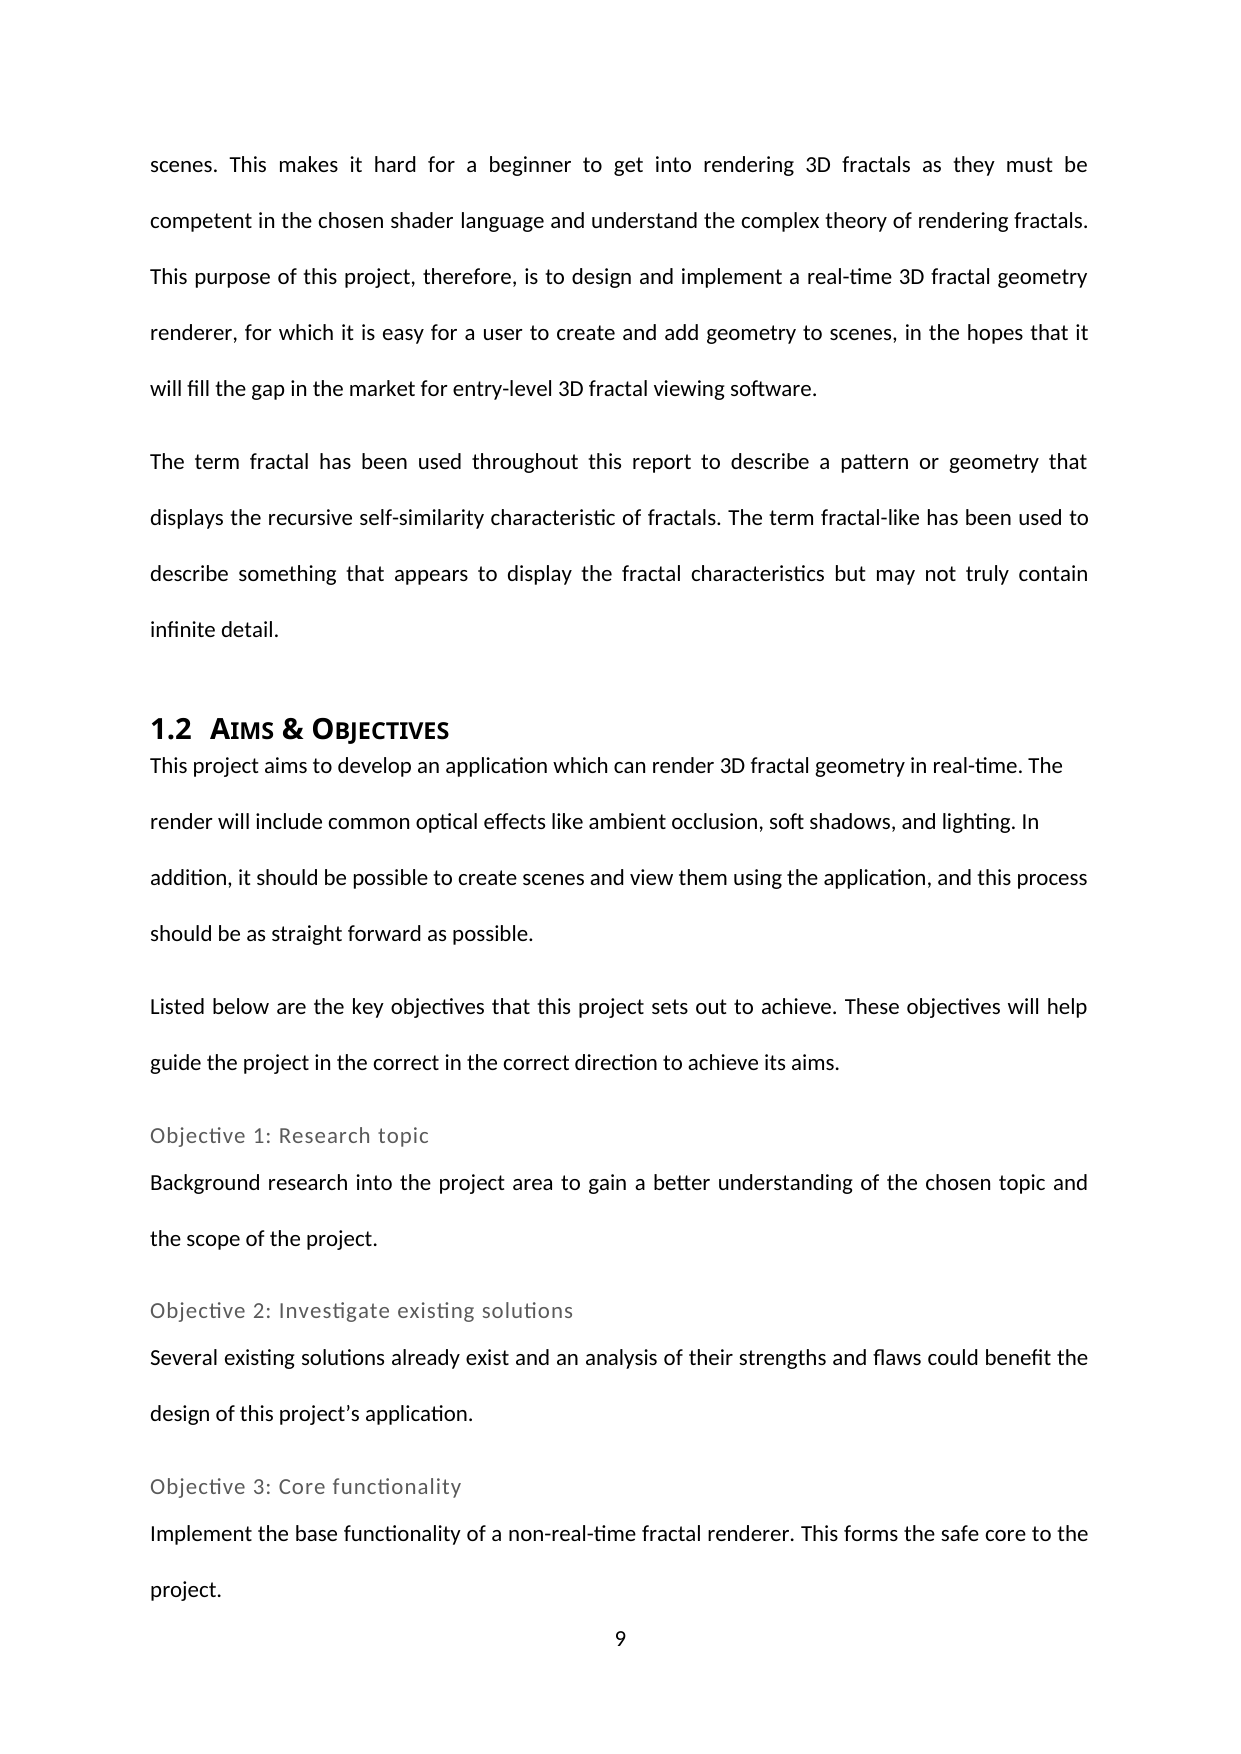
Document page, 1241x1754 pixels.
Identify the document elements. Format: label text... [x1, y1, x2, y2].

subtitle Objective 3: Core functionality [150, 1472, 1090, 1500]
subtitle Objective 2: Investigate existing solutions [150, 1297, 1090, 1324]
text Several existing solutions already exist and an analysis of their strengths and flaws could benefit the design of this project’s application. [150, 1343, 1090, 1427]
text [150, 150, 1090, 402]
text The term fractal has been used throughout this report to describe a pattern or geometry that displays the recursive self-similarity characteristic of fractals. The term fractal-like has been used to describe something that appears to display the fractal characteristics but may not truly contain infinite detail. [150, 447, 1090, 643]
text Listed below are the key objectives that this project sets out to achieve. These objectives will help guide the project in the correct in the correct direction to achieve its aims. [150, 992, 1090, 1076]
subtitle Objective 1: Research topic [150, 1121, 1090, 1149]
text This project aims to develop an application which can render 3D fractal geometry in real-time. The render will include common optical effects like ambient occlusion, soft shadows, and lighting. In addition, it should be possible to create scenes and view them using the application, and this process should be as straight forward as possible. [150, 751, 1090, 947]
subtitle Aims & Objectives [150, 708, 1090, 748]
text Implement the base functionality of a non-real-time fractal renderer. This forms the safe core to the project. [150, 1519, 1090, 1603]
text Background research into the project area to gain a better understanding of the chosen topic and the scope of the project. [150, 1168, 1090, 1252]
